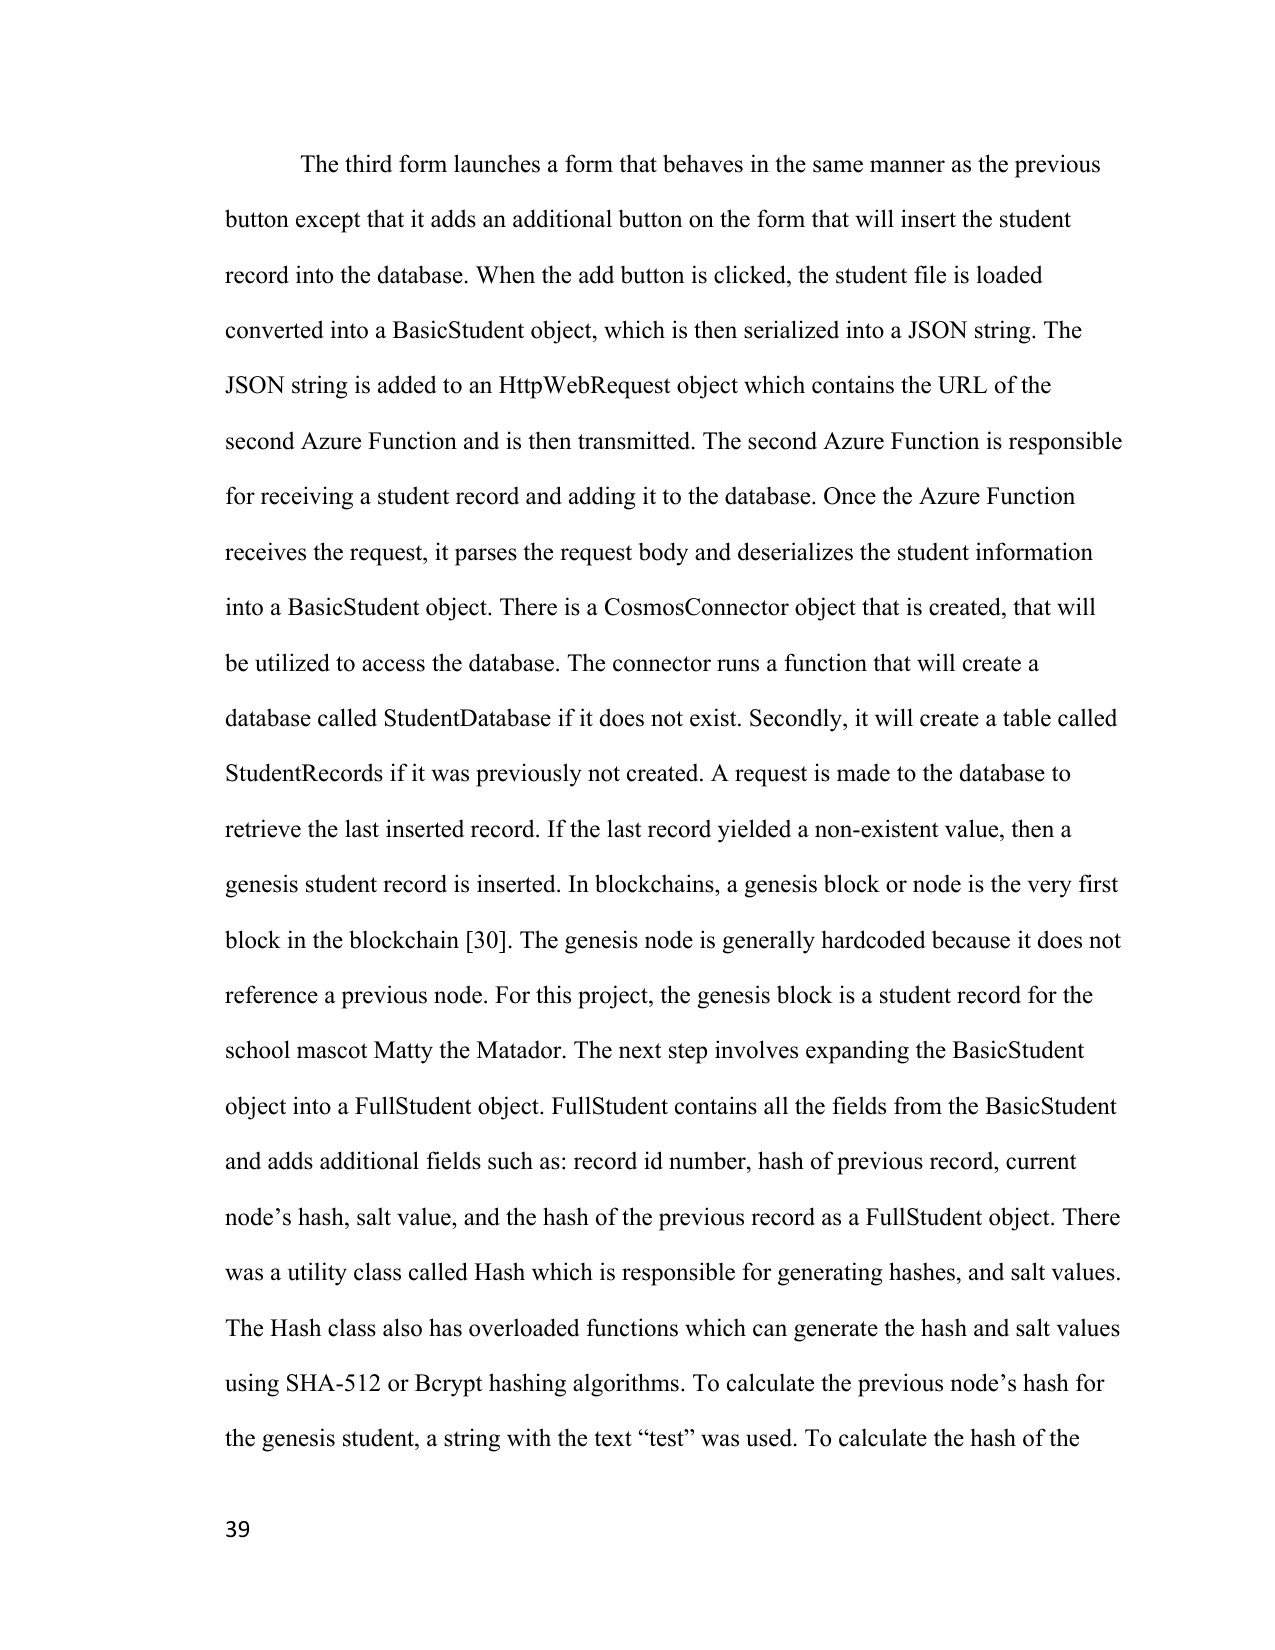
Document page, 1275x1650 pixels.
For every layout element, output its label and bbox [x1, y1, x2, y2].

text [225, 150, 1125, 1452]
